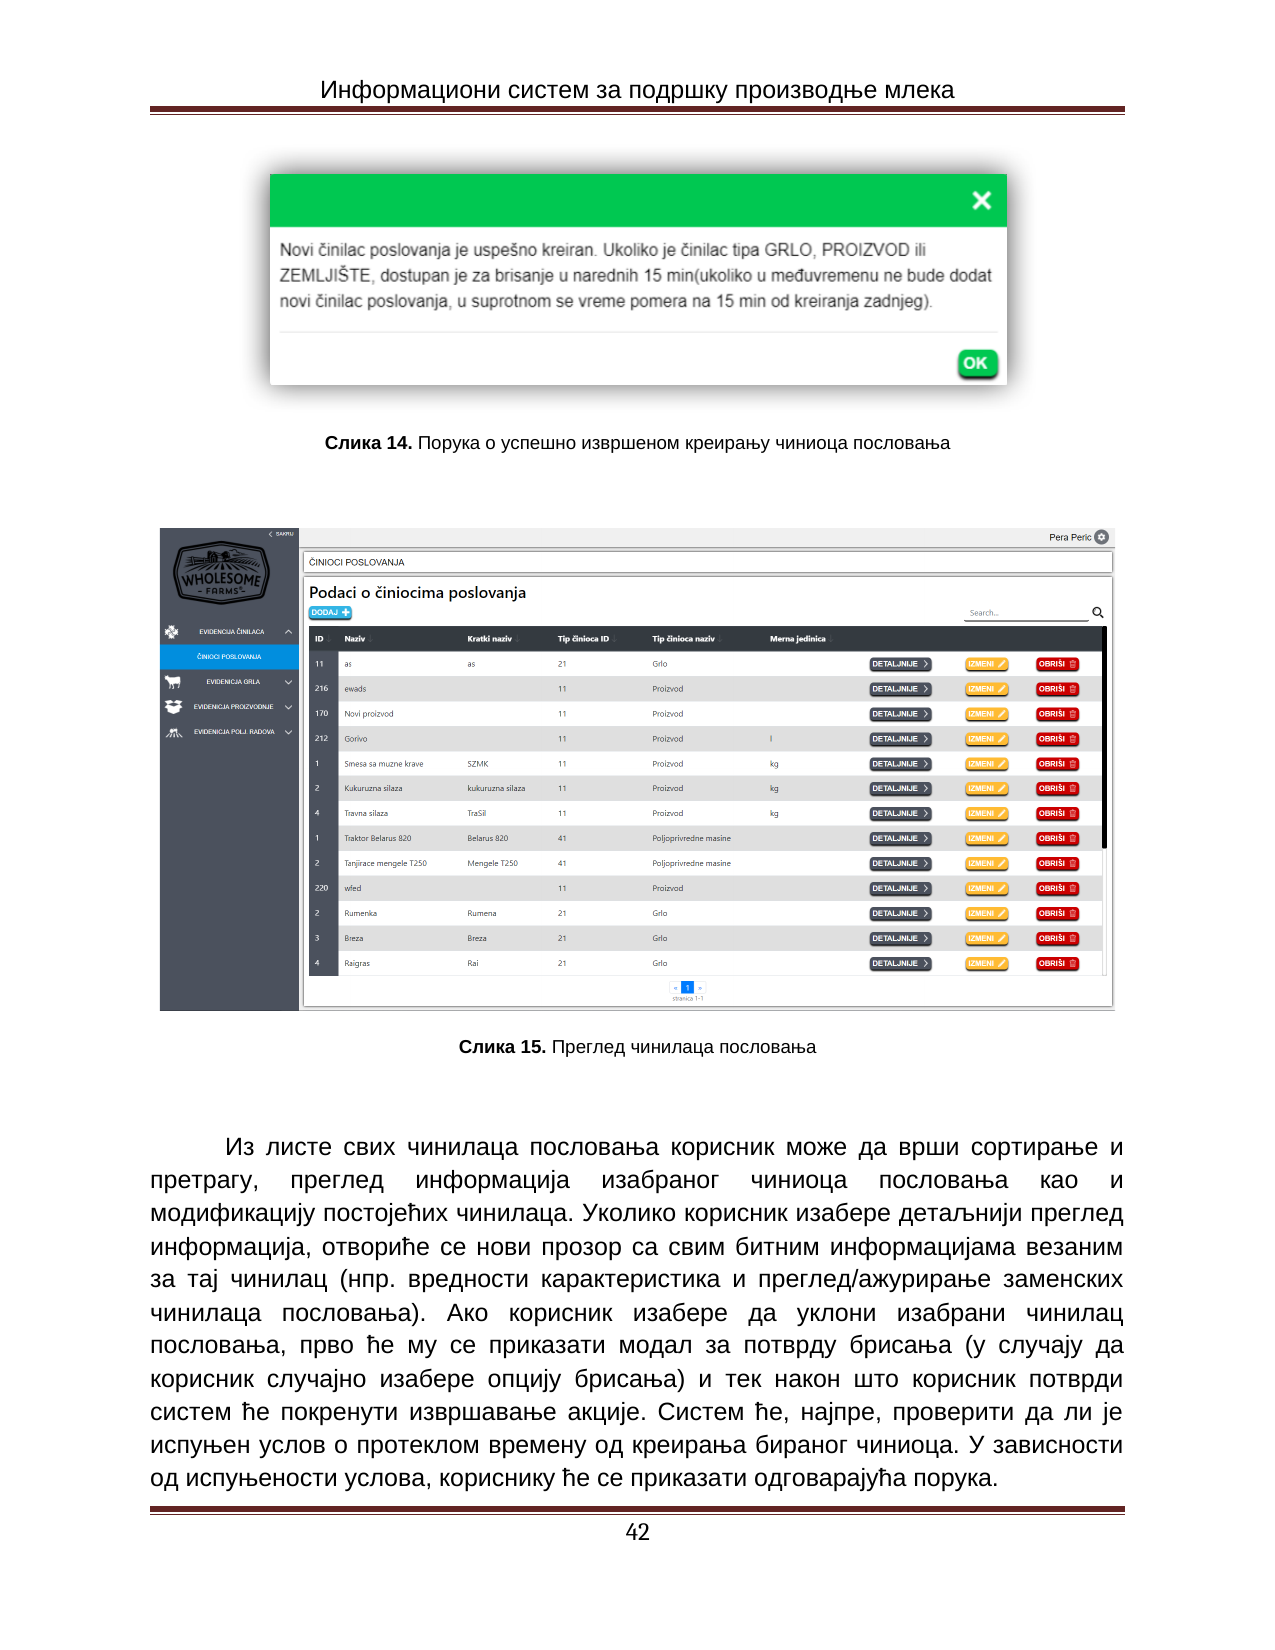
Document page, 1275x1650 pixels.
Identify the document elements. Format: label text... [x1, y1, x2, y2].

picture [159, 528, 1116, 1011]
text Из листе свих чинилаца пословања корисник може да врши сортирање и претрагу, преглед информација изабраног чиниоца пословања као и модификацију постојећих чинилаца. Уколико корисник изабере детаљнији преглед информација, отвориће се нови прозор са свим битним информацијама везаним за тај чинилац (нпр. вредности карактеристика и преглед/ажурирање заменских чинилаца пословања). Ако корисник изабере да уклони изабрани чинилац пословања, прво ће му се приказати модал за потврду брисања (у случају да корисник случајно изабере опцију брисања) и тек након што корисник потврди систем ће покренути извршавање акције. Систем ће, најпре, проверити да ли је испуњен услов о протеклом времену од креирања бираног чиниоца. У зависности од испуњености услова, кориснику ће се приказати одговарајућа порука. [150, 1132, 1125, 1491]
picture [270, 174, 1007, 385]
